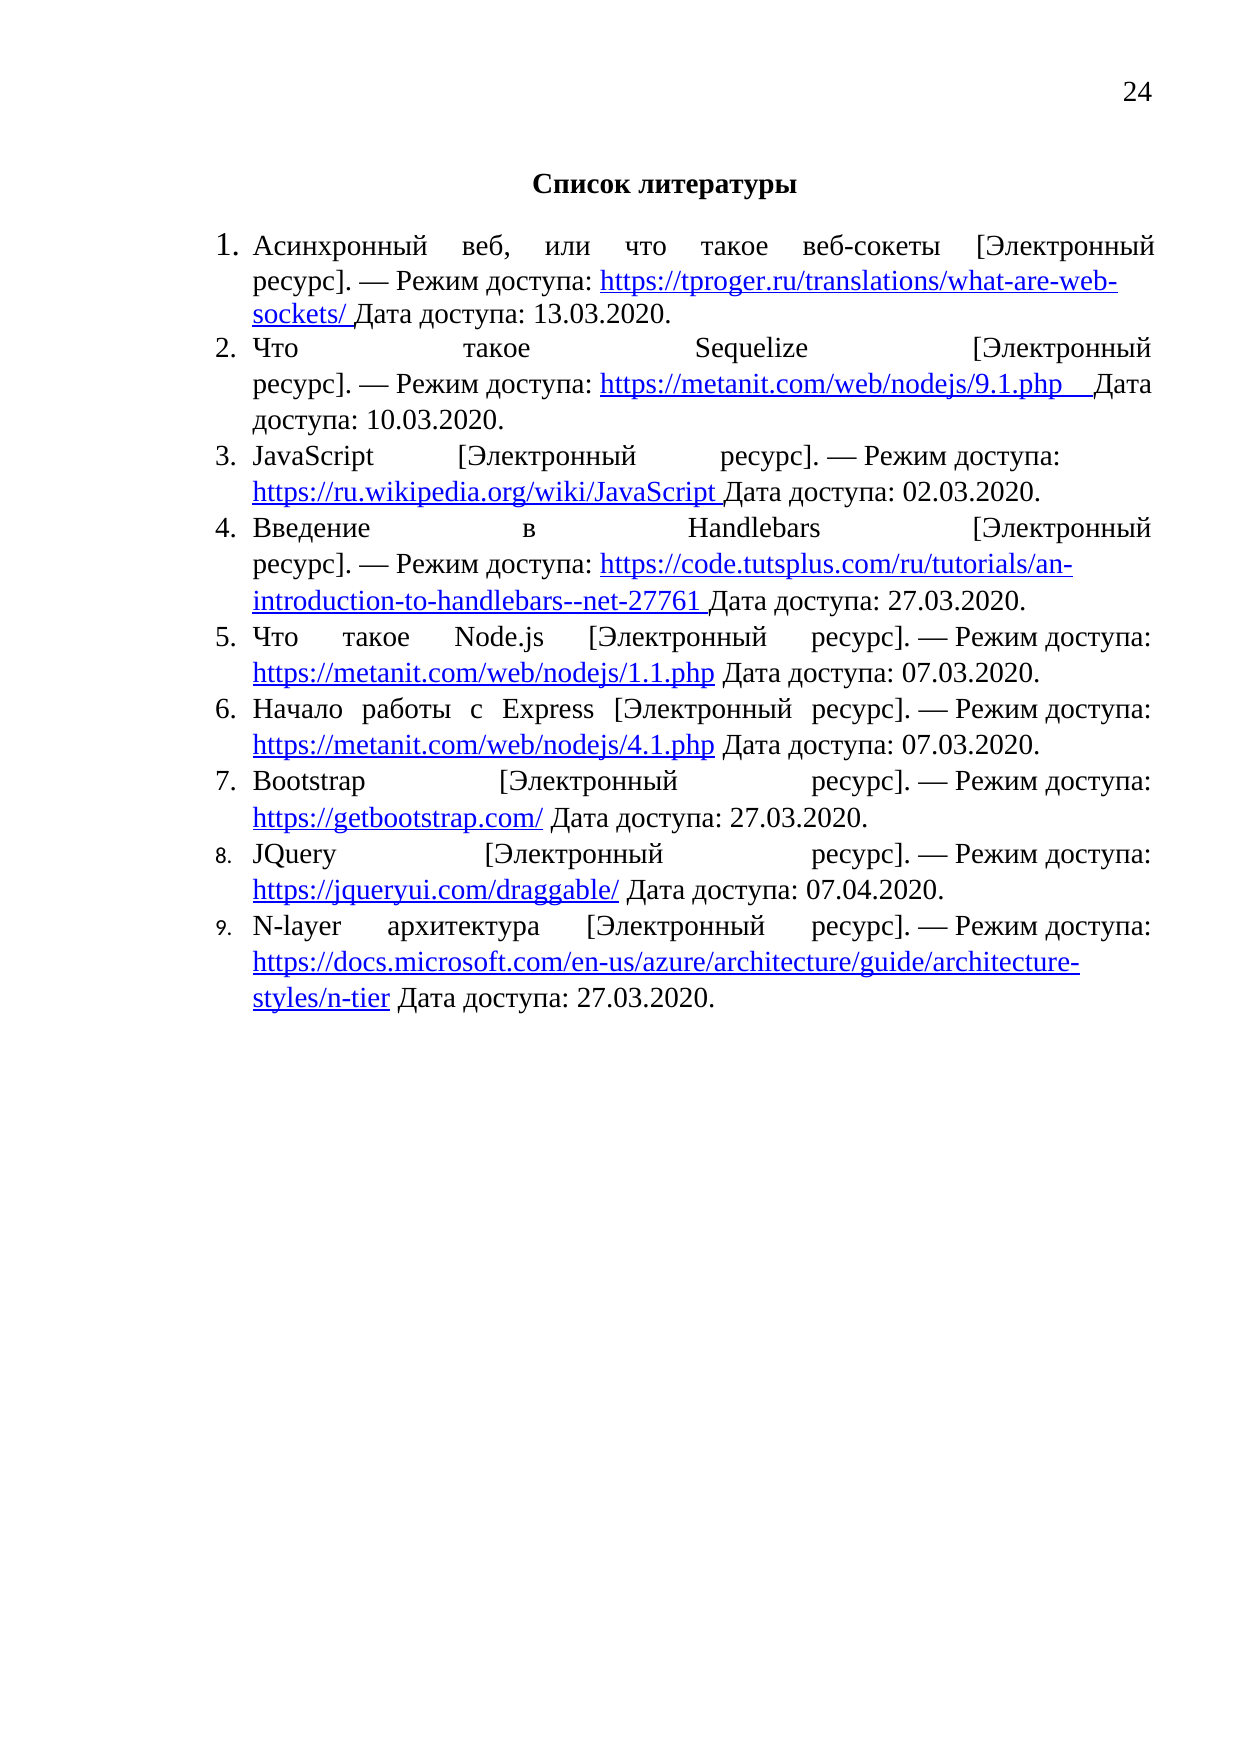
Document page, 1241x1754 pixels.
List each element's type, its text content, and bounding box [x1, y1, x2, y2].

list JQuery [Электронный ресурс]. — Режим доступа: https://jqueryui.com/draggable/ Дата доступа: 07.04.2020. [215, 836, 1152, 906]
list Bootstrap [Электронный ресурс]. — Режим доступа: https://getbootstrap.com/ Дата доступа: 27.03.2020. [215, 763, 1152, 833]
list Что такое Node.js [Электронный ресурс]. — Режим доступа: https://metanit.com/web/nodejs/1.1.php Дата доступа: 07.03.2020. [215, 619, 1152, 689]
list Что такое Sequelize [Электронный ресурс]. — Режим доступа: https://metanit.com/web/nodejs/9.1.php Дата доступа: 10.03.2020. [215, 330, 1152, 436]
subtitle Список литературы [177, 166, 1152, 199]
list Начало работы с Express [Электронный ресурс]. — Режим доступа: https://metanit.com/web/nodejs/4.1.php Дата доступа: 07.03.2020. [215, 691, 1152, 761]
list Введение в Handlebars [Электронный ресурс]. — Режим доступа: https://code.tutsplus.com/ru/tutorials/an-introduction-to-handlebars--net-27761 Дата доступа: 27.03.2020. [215, 511, 1152, 616]
list Асинхронный веб, или что такое веб-сокеты [Электронный ресурс]. — Режим доступа: https://tproger.ru/translations/what-are-web-sockets/ Дата доступа: 13.03.2020. [215, 224, 1155, 330]
list N-layer архитектура [Электронный ресурс]. — Режим доступа: https://docs.microsoft.com/en-us/azure/architecture/guide/architecture-styles/n-tier Дата доступа: 27.03.2020. [215, 908, 1152, 1014]
list JavaScript [Электронный ресурс]. — Режим доступа: https://ru.wikipedia.org/wiki/JavaScript Дата доступа: 02.03.2020. [215, 438, 1152, 508]
